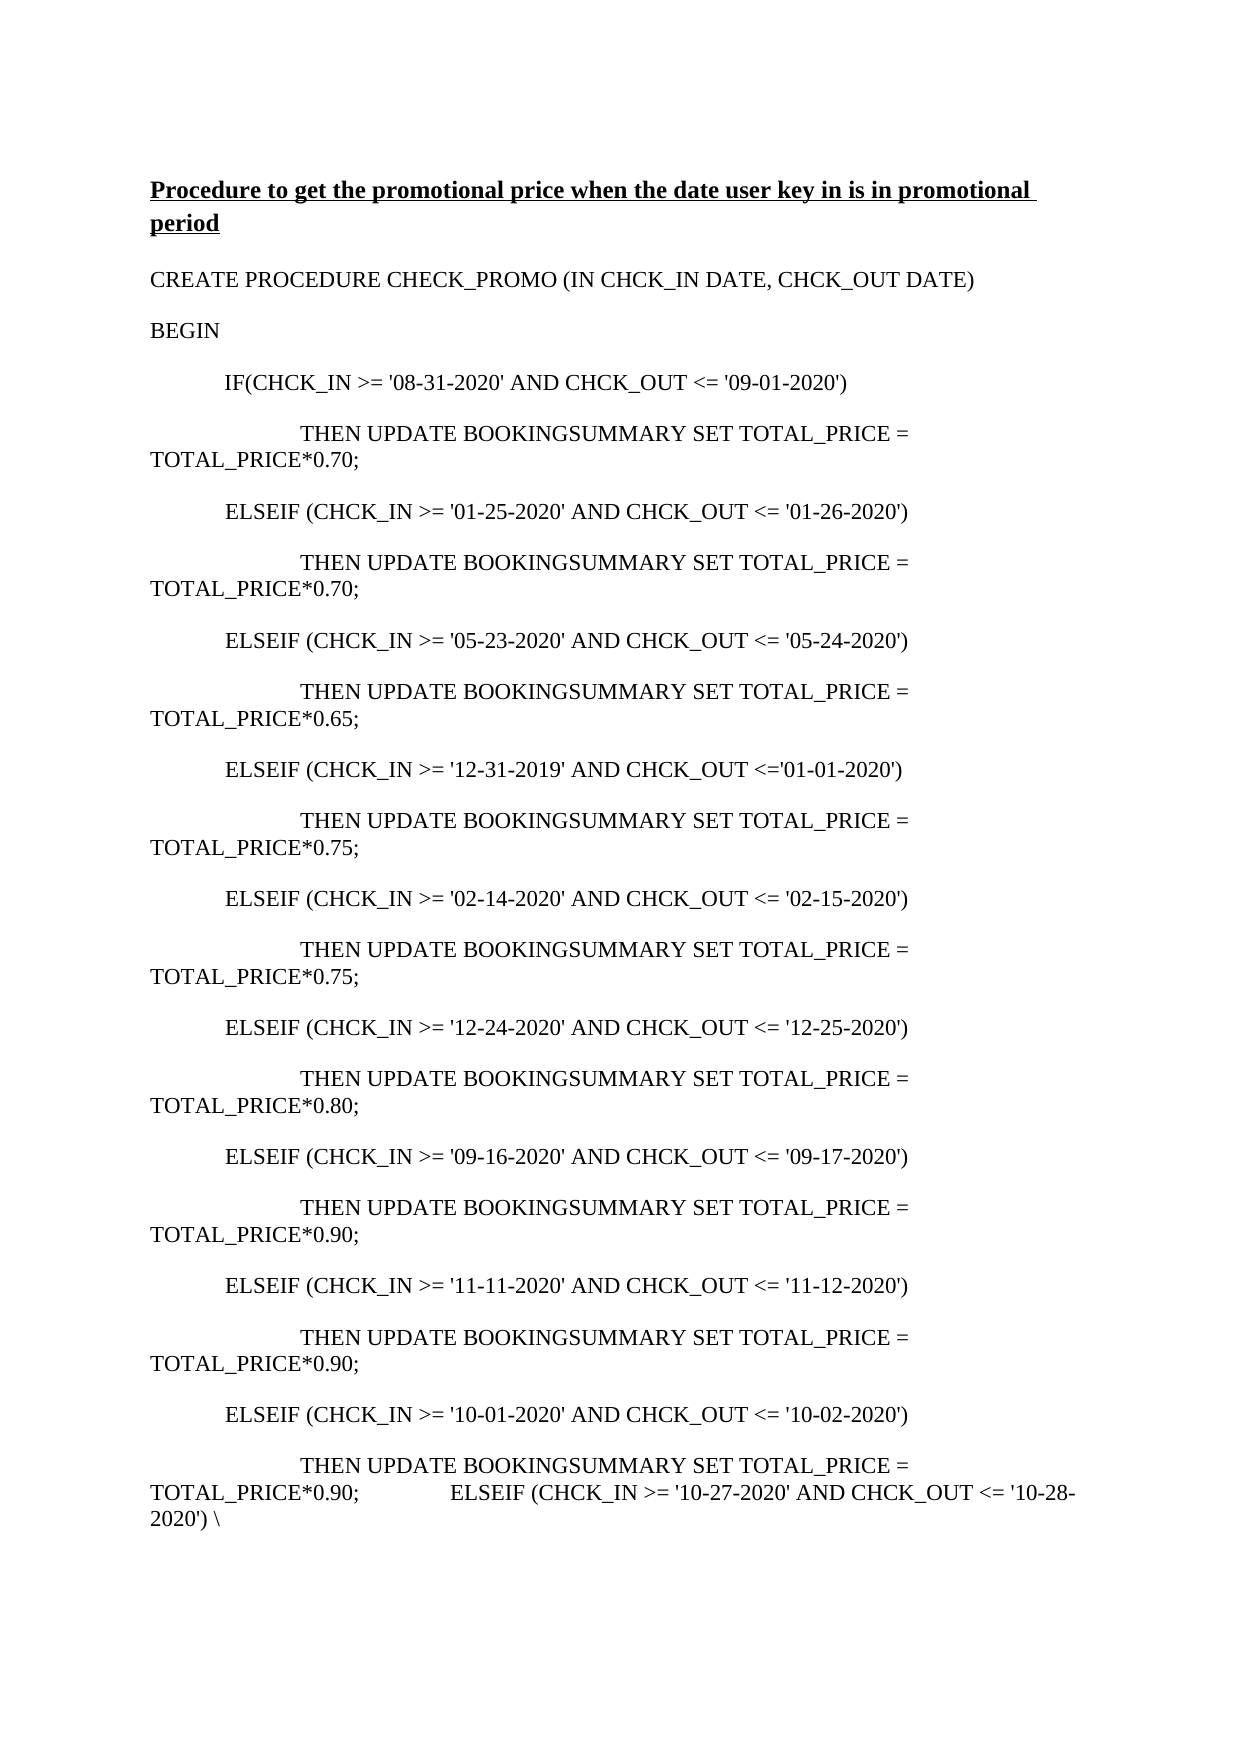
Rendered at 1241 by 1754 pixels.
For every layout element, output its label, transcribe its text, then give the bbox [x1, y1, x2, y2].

text ELSEIF (CHCK_IN >= '12-31-2019' AND CHCK_OUT <='01-01-2020') [150, 756, 1090, 782]
text ELSEIF (CHCK_IN >= '05-23-2020' AND CHCK_OUT <= '05-24-2020') [150, 627, 1090, 653]
text Procedure to get the promotional price when the date user key in is in promotional period [150, 175, 1090, 237]
text THEN UPDATE BOOKINGSUMMARY SET TOTAL_PRICE = TOTAL_PRICE*0.65; [150, 678, 1090, 731]
text THEN UPDATE BOOKINGSUMMARY SET TOTAL_PRICE = TOTAL_PRICE*0.90; ELSEIF (CHCK_IN >= '10-27-2020' AND CHCK_OUT <= '10-28-2020') \ [150, 1453, 1090, 1532]
text ELSEIF (CHCK_IN >= '01-25-2020' AND CHCK_OUT <= '01-26-2020') [150, 498, 1090, 524]
text ELSEIF (CHCK_IN >= '02-14-2020' AND CHCK_OUT <= '02-15-2020') [150, 885, 1090, 911]
text ELSEIF (CHCK_IN >= '12-24-2020' AND CHCK_OUT <= '12-25-2020') [150, 1014, 1090, 1040]
text THEN UPDATE BOOKINGSUMMARY SET TOTAL_PRICE = TOTAL_PRICE*0.80; [150, 1065, 1090, 1118]
text THEN UPDATE BOOKINGSUMMARY SET TOTAL_PRICE = TOTAL_PRICE*0.70; [150, 420, 1090, 473]
text ELSEIF (CHCK_IN >= '11-11-2020' AND CHCK_OUT <= '11-12-2020') [150, 1272, 1090, 1298]
text THEN UPDATE BOOKINGSUMMARY SET TOTAL_PRICE = TOTAL_PRICE*0.70; [150, 549, 1090, 602]
text THEN UPDATE BOOKINGSUMMARY SET TOTAL_PRICE = TOTAL_PRICE*0.90; [150, 1194, 1090, 1247]
text THEN UPDATE BOOKINGSUMMARY SET TOTAL_PRICE = TOTAL_PRICE*0.90; [150, 1323, 1090, 1376]
text CREATE PROCEDURE CHECK_PROMO (IN CHCK_IN DATE, CHCK_OUT DATE) [150, 266, 1090, 292]
text THEN UPDATE BOOKINGSUMMARY SET TOTAL_PRICE = TOTAL_PRICE*0.75; [150, 936, 1090, 989]
text ELSEIF (CHCK_IN >= '10-01-2020' AND CHCK_OUT <= '10-02-2020') [150, 1401, 1090, 1428]
text THEN UPDATE BOOKINGSUMMARY SET TOTAL_PRICE = TOTAL_PRICE*0.75; [150, 807, 1090, 860]
text IF(CHCK_IN >= '08-31-2020' AND CHCK_OUT <= '09-01-2020') [150, 369, 1090, 395]
text BEGIN [150, 317, 1090, 344]
text ELSEIF (CHCK_IN >= '09-16-2020' AND CHCK_OUT <= '09-17-2020') [150, 1143, 1090, 1169]
